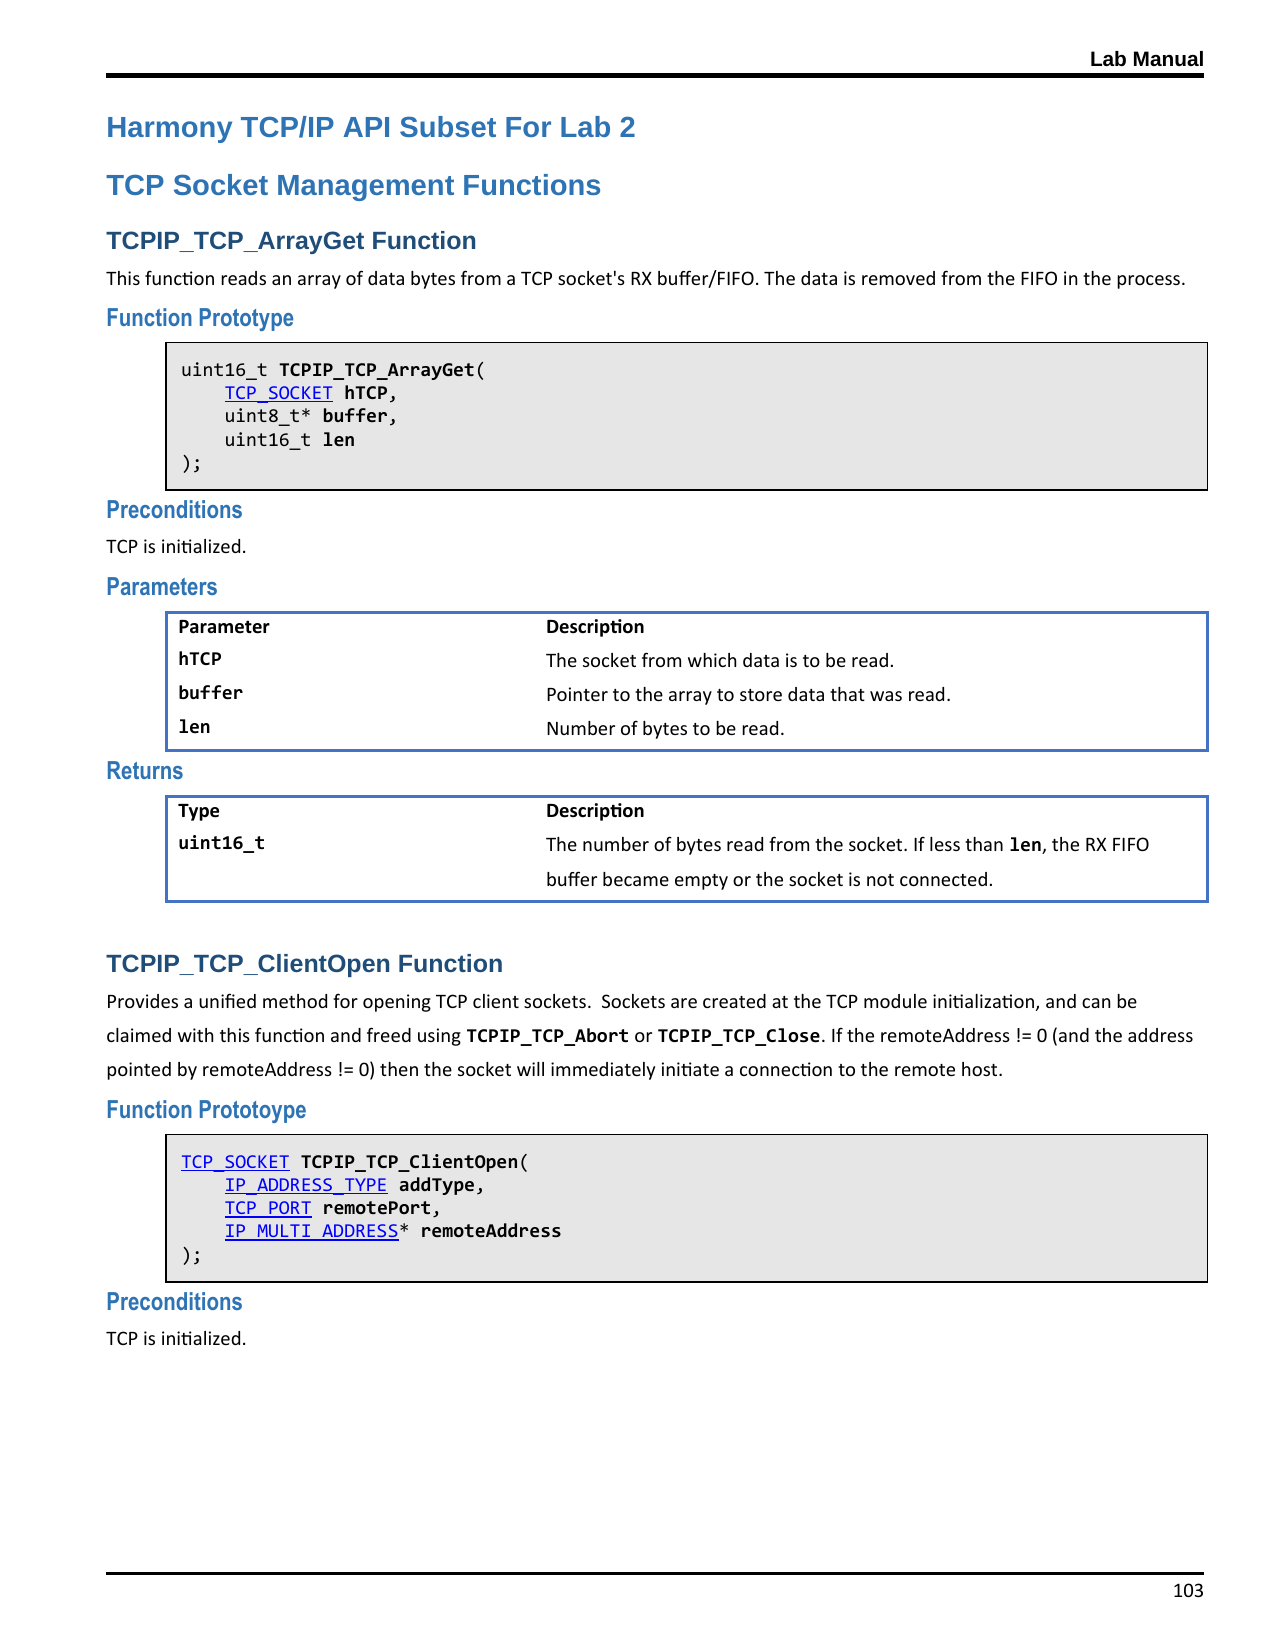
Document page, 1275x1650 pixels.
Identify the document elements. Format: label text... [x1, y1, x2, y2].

table_cell The socket from which data is to be read. [535, 648, 1206, 681]
table_header uint16_t TCPIP_TCP_ArrayGet( TCP_SOCKET hTCP, uint8_t* buffer, uint16_t len ); [167, 343, 1207, 489]
subtitle TCPIP_TCP_ArrayGet Function [106, 226, 1204, 255]
subtitle Function Prototype [106, 303, 1204, 332]
text Provides a unified method for opening TCP client sockets. Sockets are created at the TCP module initialization, and can be claimed with this function and freed using TCPIP_TCP_Abort or TCPIP_TCP_Close. If the remoteAddress != 0 (and the address pointed by remoteAddress != 0) then the socket will immediately initiate a connection to the remote host. [106, 988, 1204, 1082]
table_header TCP_SOCKET TCPIP_TCP_ClientOpen( IP_ADDRESS_TYPE addType, TCP_PORT remotePort, IP_MULTI_ADDRESS* remoteAddress ); [167, 1135, 1207, 1281]
table_header Parameter [168, 614, 534, 647]
table_cell len [168, 715, 534, 749]
subtitle Harmony TCP/IP API Subset For Lab 2 [106, 111, 1204, 144]
text This function reads an array of data bytes from a TCP socket's RX buffer/FIFO. The data is removed from the FIFO in the process. [106, 265, 1204, 290]
table_cell buffer [168, 681, 534, 715]
table_header Description [535, 614, 1206, 647]
subtitle Preconditions [106, 1287, 1204, 1315]
table_cell Pointer to the array to store data that was read. [535, 681, 1206, 715]
table_cell uint16_t [168, 831, 534, 899]
table_header Description [535, 798, 1206, 831]
subtitle TCPIP_TCP_ClientOpen Function [106, 949, 1204, 978]
subtitle Returns [106, 756, 1204, 784]
table_header Type [168, 798, 534, 831]
text TCP is initialized. [106, 1325, 1204, 1351]
subtitle Preconditions [106, 495, 1204, 523]
text TCP is initialized. [106, 533, 1204, 559]
table_cell Number of bytes to be read. [535, 715, 1206, 749]
table_cell The number of bytes read from the socket. If less than len, the RX FIFO buffer became empty or the socket is not connected. [535, 831, 1206, 899]
subtitle Function Prototoype [106, 1095, 1204, 1124]
subtitle TCP Socket Management Functions [106, 168, 1204, 202]
subtitle Parameters [106, 572, 1204, 601]
table_cell hTCP [168, 648, 534, 681]
